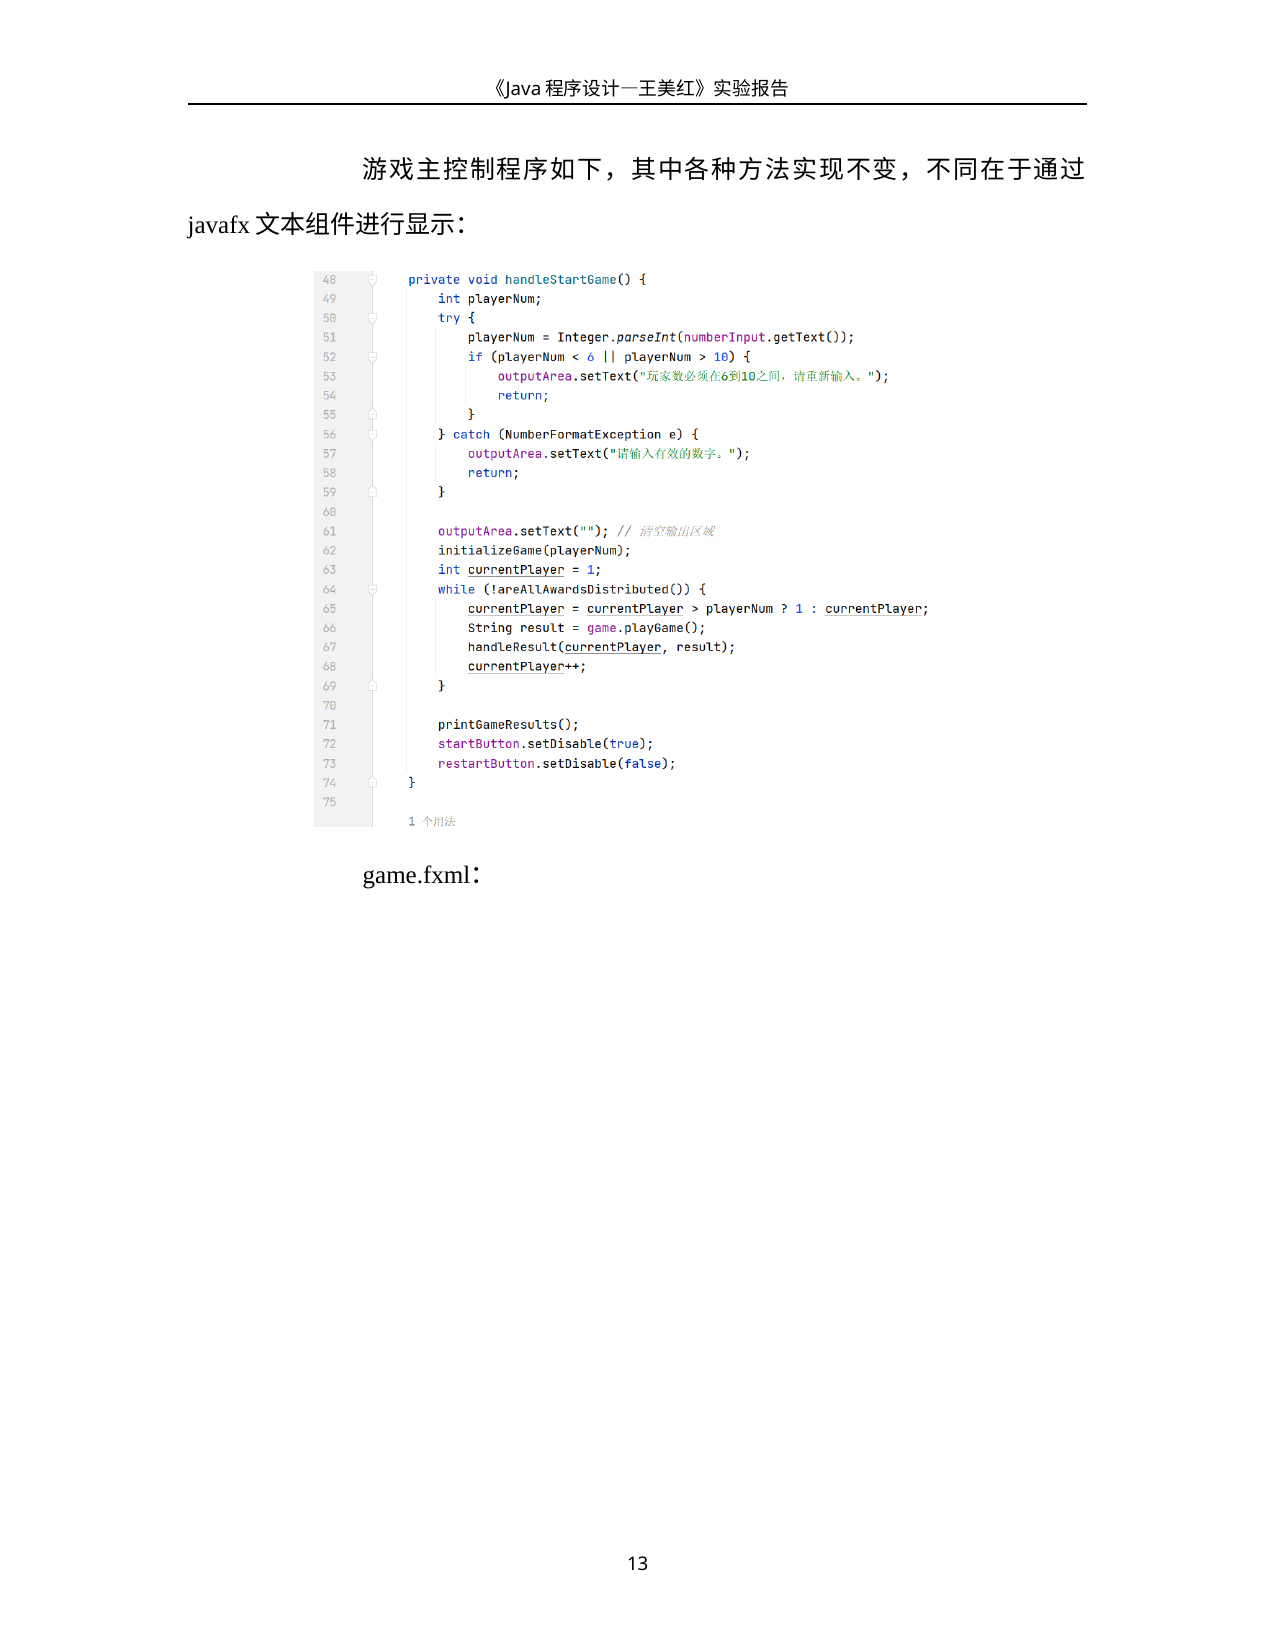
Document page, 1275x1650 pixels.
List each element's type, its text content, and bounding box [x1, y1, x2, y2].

text 游戏主控制程序如下，其中各种方法实现不变，不同在于通过javafx文本组件进行显示： [187, 150, 1087, 241]
picture [313, 271, 962, 827]
list game.fxml： [362, 854, 1087, 891]
